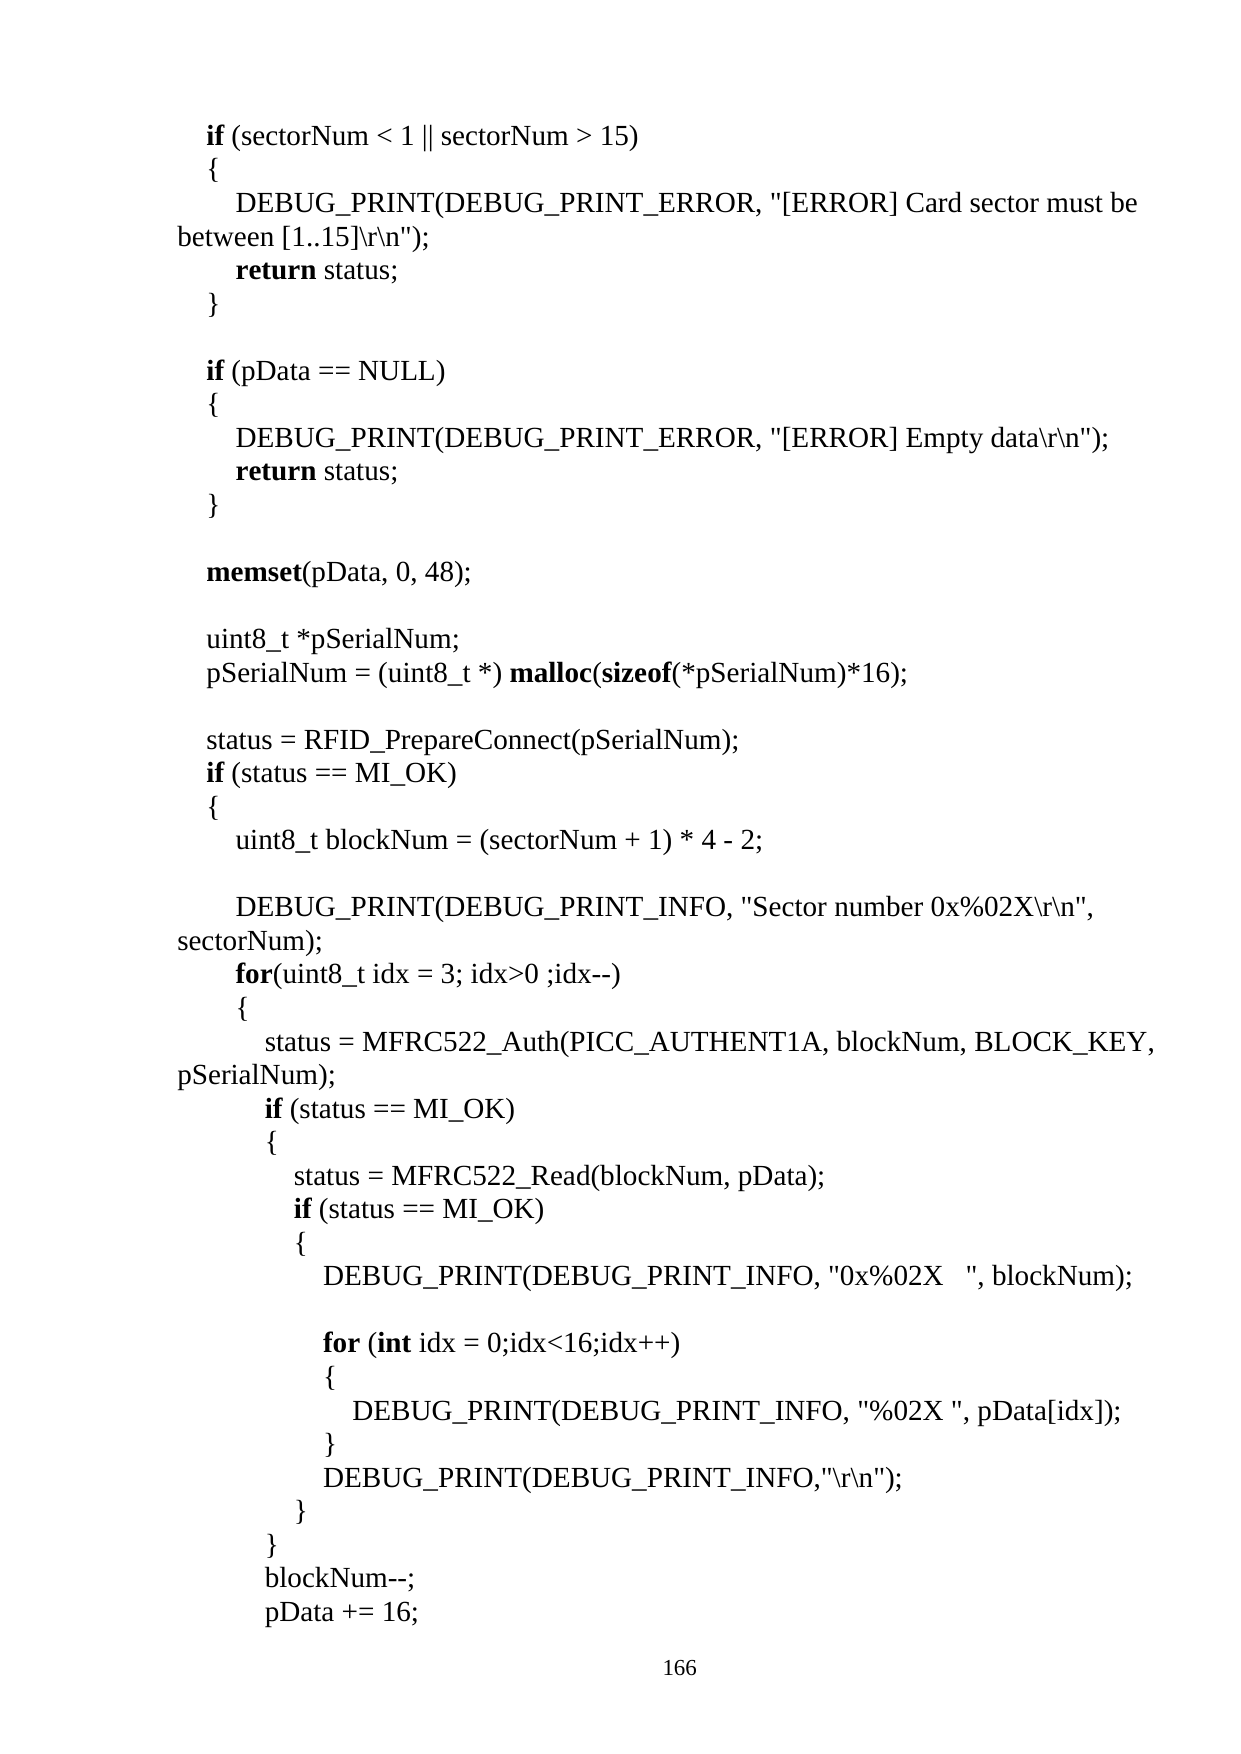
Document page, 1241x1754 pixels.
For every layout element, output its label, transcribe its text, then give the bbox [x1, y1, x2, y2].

text { [177, 1124, 1182, 1158]
text return status; [177, 453, 1182, 487]
text uint8_t *pSerialNum; [177, 621, 1182, 655]
text if (status == MI_OK) [177, 1191, 1182, 1225]
text if (sectorNum < 1 || sectorNum > 15) [177, 118, 1182, 152]
text uint8_t blockNum = (sectorNum + 1) * 4 - 2; [177, 822, 1182, 856]
text pSerialNum = (uint8_t *) malloc(sizeof(*pSerialNum)*16); [177, 655, 1182, 688]
text DEBUG_PRINT(DEBUG_PRINT_INFO,"\r\n"); [177, 1460, 1182, 1493]
text } [177, 487, 1182, 521]
text DEBUG_PRINT(DEBUG_PRINT_INFO, "0x%02X ", blockNum); [177, 1258, 1182, 1292]
text if (pData == NULL) [177, 353, 1182, 386]
text if (status == MI_OK) [177, 755, 1182, 789]
text } [177, 1527, 1182, 1560]
text { [177, 990, 1182, 1024]
text { [177, 386, 1182, 420]
text } [177, 1493, 1182, 1527]
text blockNum--; [177, 1560, 1182, 1594]
text DEBUG_PRINT(DEBUG_PRINT_INFO, "Sector number 0x%02X\r\n", sectorNum); [177, 889, 1182, 957]
text if (status == MI_OK) [177, 1091, 1182, 1124]
text for(uint8_t idx = 3; idx>0 ;idx--) [177, 957, 1182, 990]
text } [177, 286, 1182, 319]
text { [177, 789, 1182, 822]
text status = MFRC522_Read(blockNum, pData); [177, 1158, 1182, 1191]
text DEBUG_PRINT(DEBUG_PRINT_ERROR, "[ERROR] Empty data\r\n"); [177, 420, 1182, 453]
text status = RFID_PrepareConnect(pSerialNum); [177, 722, 1182, 755]
text { [177, 152, 1182, 185]
text } [177, 1426, 1182, 1460]
text DEBUG_PRINT(DEBUG_PRINT_INFO, "%02X ", pData[idx]); [177, 1393, 1182, 1426]
text { [177, 1359, 1182, 1393]
text for (int idx = 0;idx<16;idx++) [177, 1326, 1182, 1359]
text return status; [177, 252, 1182, 286]
text pData += 16; [177, 1594, 1182, 1627]
text status = MFRC522_Auth(PICC_AUTHENT1A, blockNum, BLOCK_KEY, pSerialNum); [177, 1024, 1182, 1091]
text { [177, 1225, 1182, 1258]
text DEBUG_PRINT(DEBUG_PRINT_ERROR, "[ERROR] Card sector must be between [1..15]\r\n"); [177, 185, 1182, 252]
text memset(pData, 0, 48); [177, 554, 1182, 588]
